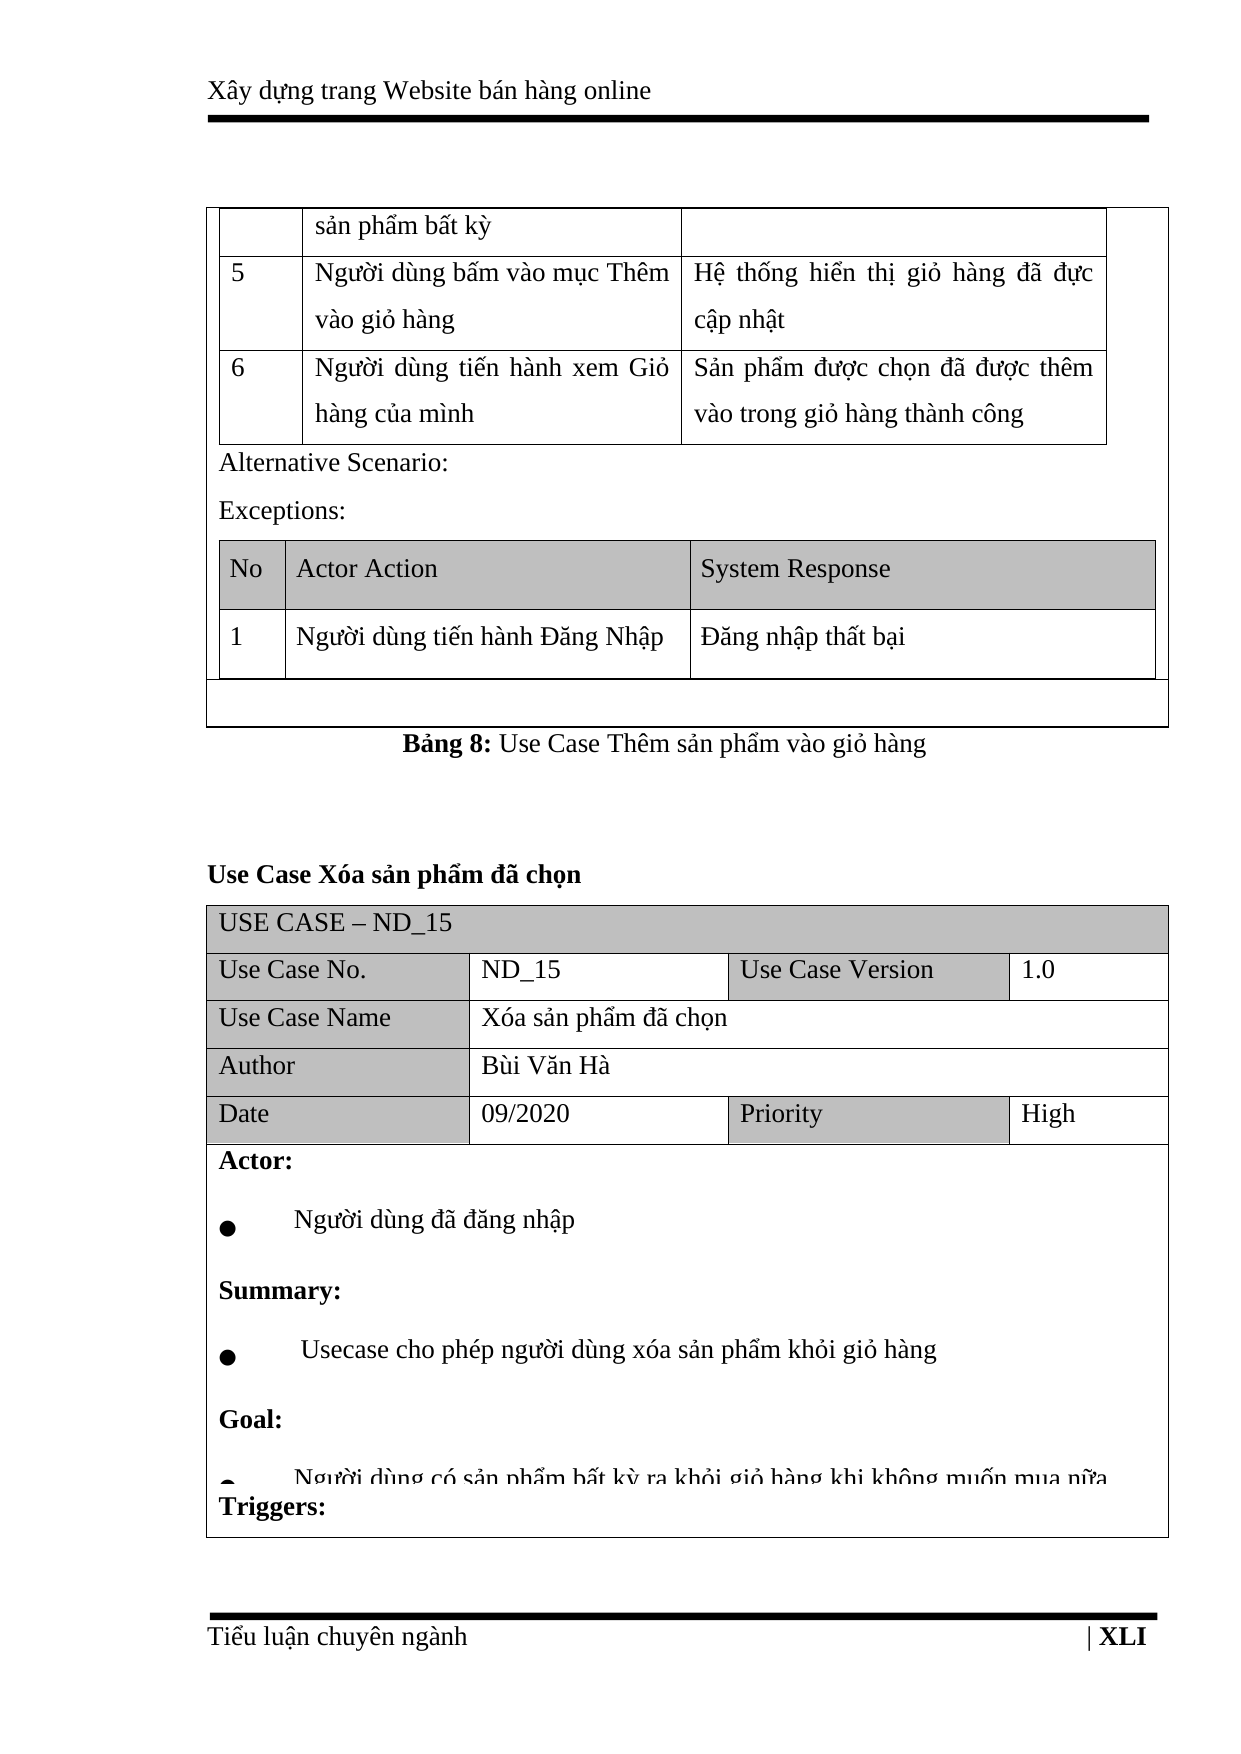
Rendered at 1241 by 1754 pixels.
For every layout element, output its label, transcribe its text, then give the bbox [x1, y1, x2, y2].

table_cell Use Case Name [207, 1001, 469, 1048]
table_cell 1.0 [1010, 954, 1168, 1000]
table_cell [207, 1145, 1168, 1537]
text Bảng 8: Use Case Thêm sản phẩm vào giỏ hàng [207, 728, 1122, 758]
table_cell Xóa sản phẩm đã chọn [470, 1001, 1168, 1048]
table_cell Use Case No. [207, 954, 469, 1000]
table_cell 09/2020 [470, 1097, 728, 1143]
table_cell Priority [729, 1097, 1009, 1143]
table_cell Author [207, 1049, 469, 1096]
table_cell High [1010, 1097, 1168, 1143]
table_header USE CASE – ND_15 [207, 906, 1168, 953]
table_cell [207, 680, 1168, 726]
subtitle Use Case Xóa sản phẩm đã chọn [207, 858, 1122, 889]
table_cell Date [207, 1097, 469, 1143]
table_cell ND_15 [470, 954, 728, 1000]
table_cell Use Case Version [729, 954, 1009, 1000]
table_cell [207, 208, 1168, 679]
table_cell Bùi Văn Hà [470, 1049, 1168, 1096]
